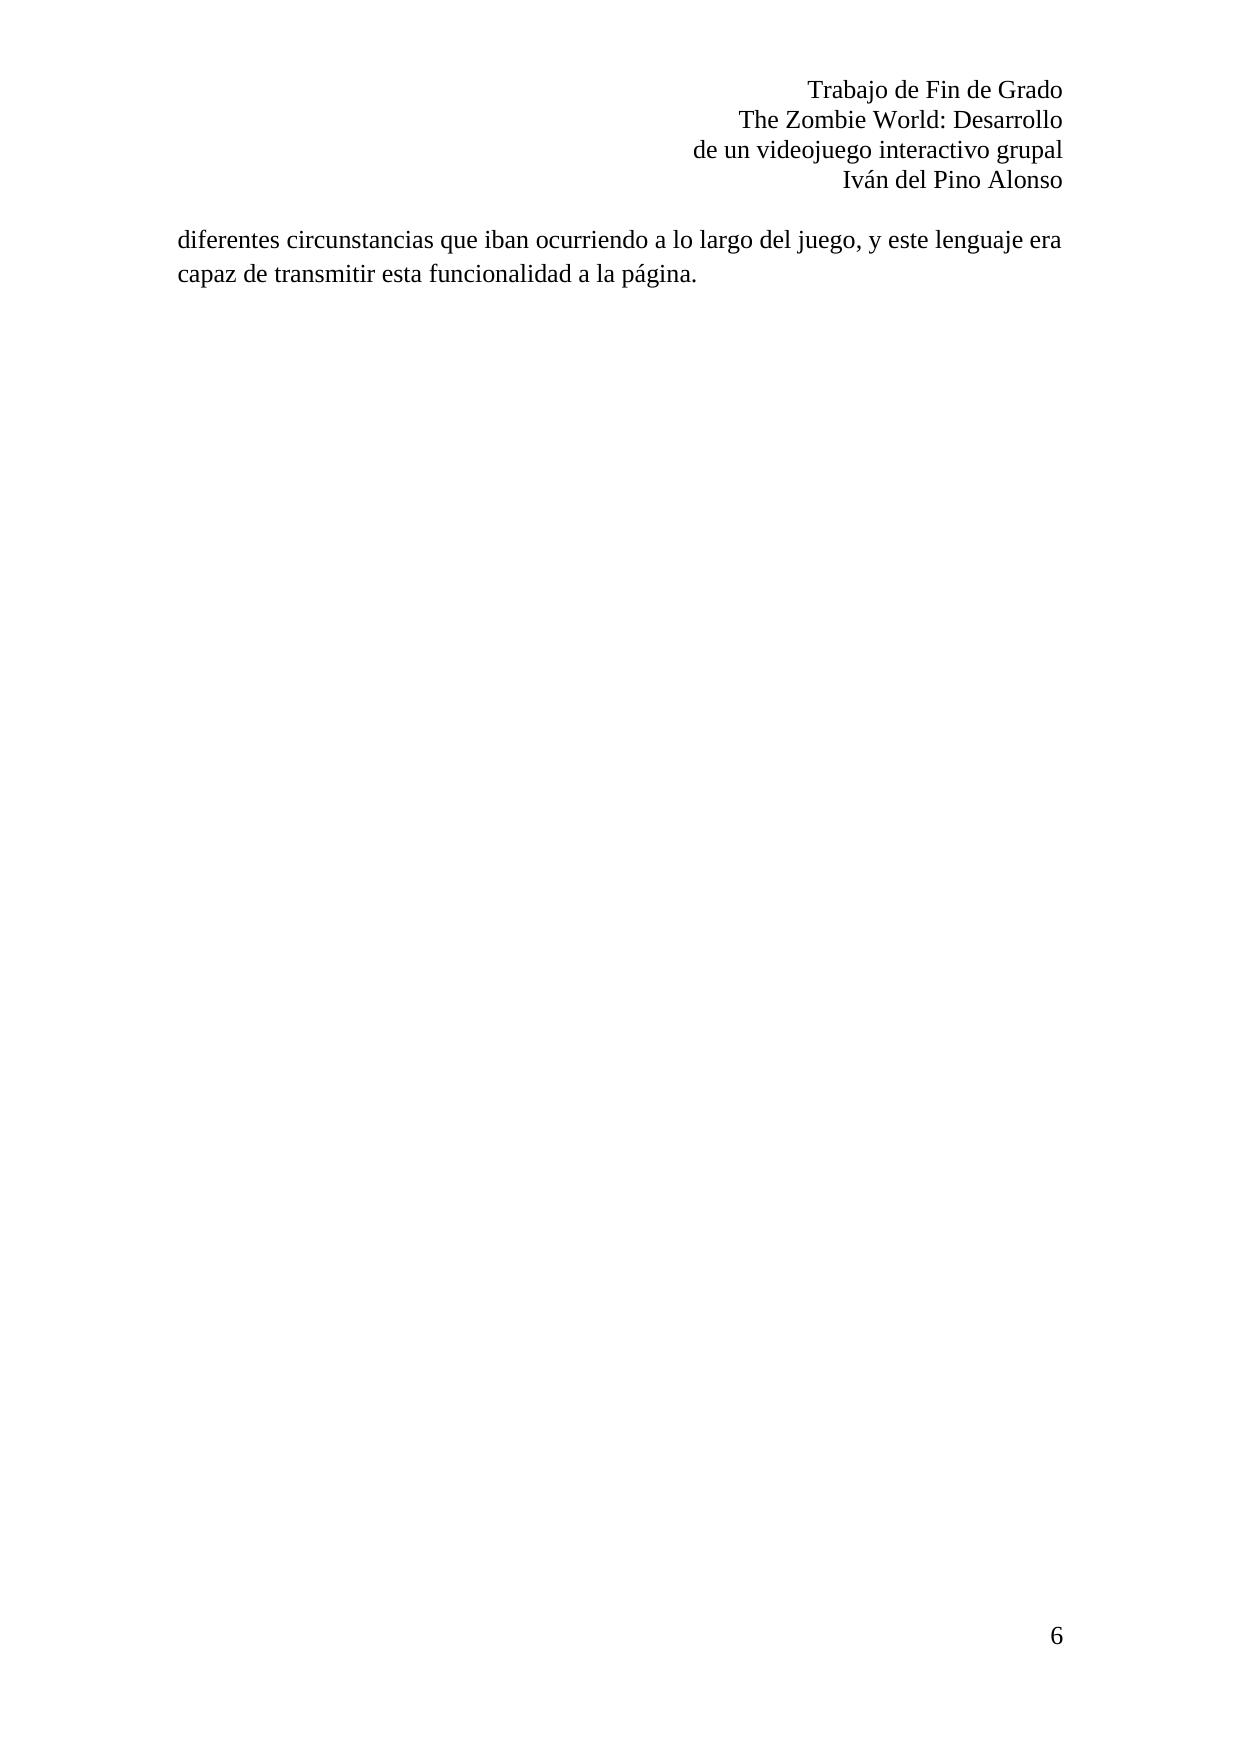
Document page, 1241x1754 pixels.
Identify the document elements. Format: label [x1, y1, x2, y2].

text [177, 224, 1063, 288]
